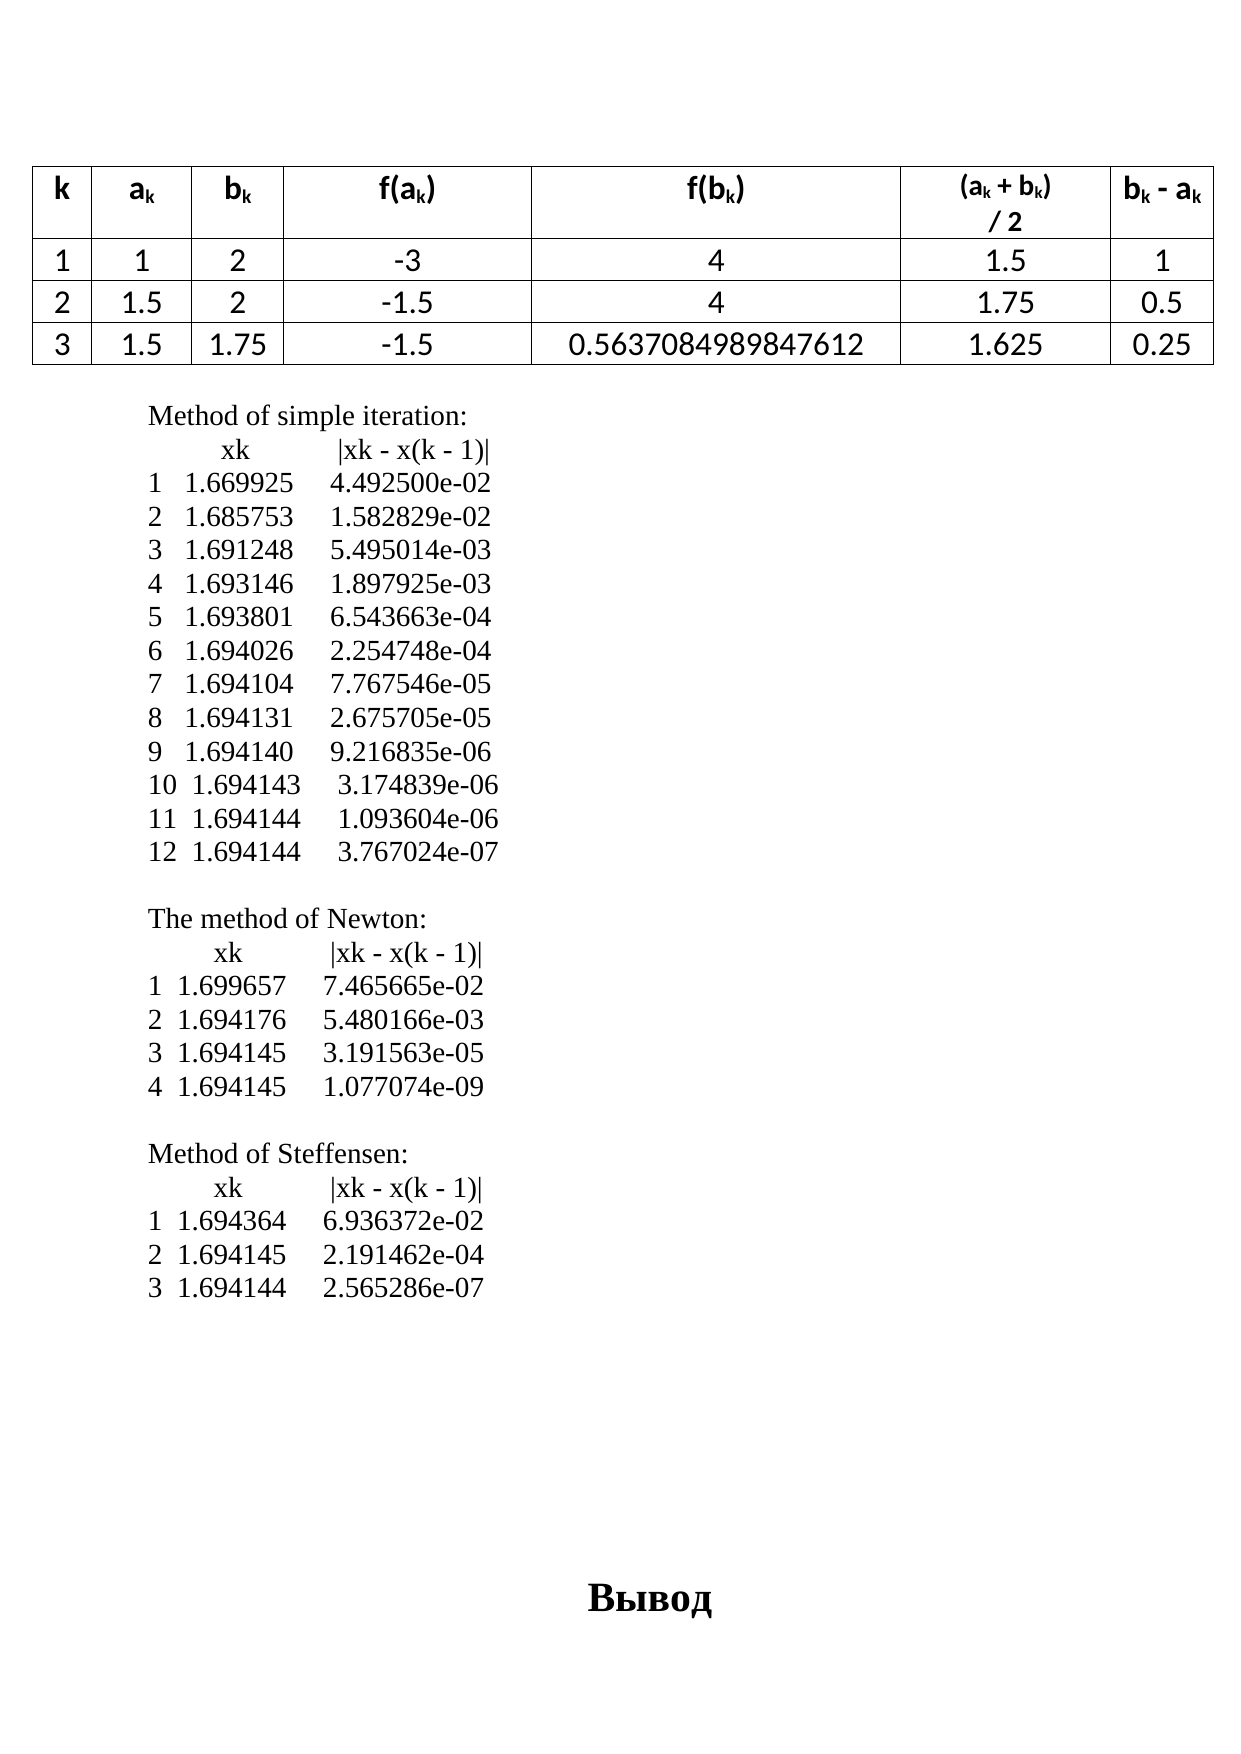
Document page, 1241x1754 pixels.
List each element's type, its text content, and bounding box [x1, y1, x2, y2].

table_header ak [92, 167, 191, 238]
table_cell 0.5 [1111, 281, 1213, 322]
table_cell -1.5 [284, 281, 531, 322]
text 6 1.694026 2.254748e-04 [15, 633, 1152, 667]
text 1 1.669925 4.492500e-02 [15, 465, 1152, 499]
table_cell 2 [192, 239, 283, 280]
table_cell 0.5637084989847612 [532, 323, 900, 364]
table_cell 1.5 [901, 239, 1110, 280]
table_header k [33, 167, 91, 238]
text 3 1.694144 2.565286e-07 [15, 1270, 1152, 1304]
text 3 1.691248 5.495014e-03 [15, 532, 1152, 566]
text 7 1.694104 7.767546e-05 [15, 667, 1152, 700]
text 4 1.694145 1.077074e-09 [15, 1069, 1152, 1103]
table_cell 2 [33, 281, 91, 322]
text 9 1.694140 9.216835e-06 [15, 734, 1152, 767]
text The method of Newton: [15, 901, 1152, 935]
table_header (ak + bk) / 2 [901, 167, 1110, 238]
text Вывод [15, 1572, 1152, 1620]
text 5 1.693801 6.543663e-04 [15, 599, 1152, 633]
text 3 1.694145 3.191563e-05 [15, 1036, 1152, 1069]
table_cell 1.5 [92, 281, 191, 322]
table_cell 1 [92, 239, 191, 280]
text xk |xk - x(k - 1)| [15, 432, 1152, 465]
table_cell 4 [532, 281, 900, 322]
table_header bk [192, 167, 283, 238]
text 8 1.694131 2.675705e-05 [15, 700, 1152, 734]
table_header bk - ak [1111, 167, 1213, 238]
table_cell 4 [532, 239, 900, 280]
table_cell 1.625 [901, 323, 1110, 364]
table_header f(bk) [532, 167, 900, 238]
table_cell 1.5 [92, 323, 191, 364]
text 1 1.699657 7.465665e-02 [15, 968, 1152, 1002]
text 2 1.694176 5.480166e-03 [15, 1002, 1152, 1036]
table_cell 1 [1111, 239, 1213, 280]
text Method of Steffensen: [15, 1136, 1152, 1170]
text 2 1.685753 1.582829e-02 [15, 499, 1152, 532]
text 2 1.694145 2.191462e-04 [15, 1237, 1152, 1270]
table_cell 1.75 [192, 323, 283, 364]
table_cell 1.75 [901, 281, 1110, 322]
text xk |xk - x(k - 1)| [15, 935, 1152, 968]
table_header f(ak) [284, 167, 531, 238]
table_cell -1.5 [284, 323, 531, 364]
table_cell 3 [33, 323, 91, 364]
text 10 1.694143 3.174839e-06 [15, 767, 1152, 801]
table_cell 1 [33, 239, 91, 280]
table_cell 0.25 [1111, 323, 1213, 364]
text 4 1.693146 1.897925e-03 [15, 566, 1152, 599]
text Method of simple iteration: [15, 398, 1152, 432]
text xk |xk - x(k - 1)| [15, 1170, 1152, 1203]
table_cell -3 [284, 239, 531, 280]
text 11 1.694144 1.093604e-06 [15, 801, 1152, 834]
table_cell 2 [192, 281, 283, 322]
text 12 1.694144 3.767024e-07 [15, 834, 1152, 868]
text 1 1.694364 6.936372e-02 [15, 1203, 1152, 1237]
